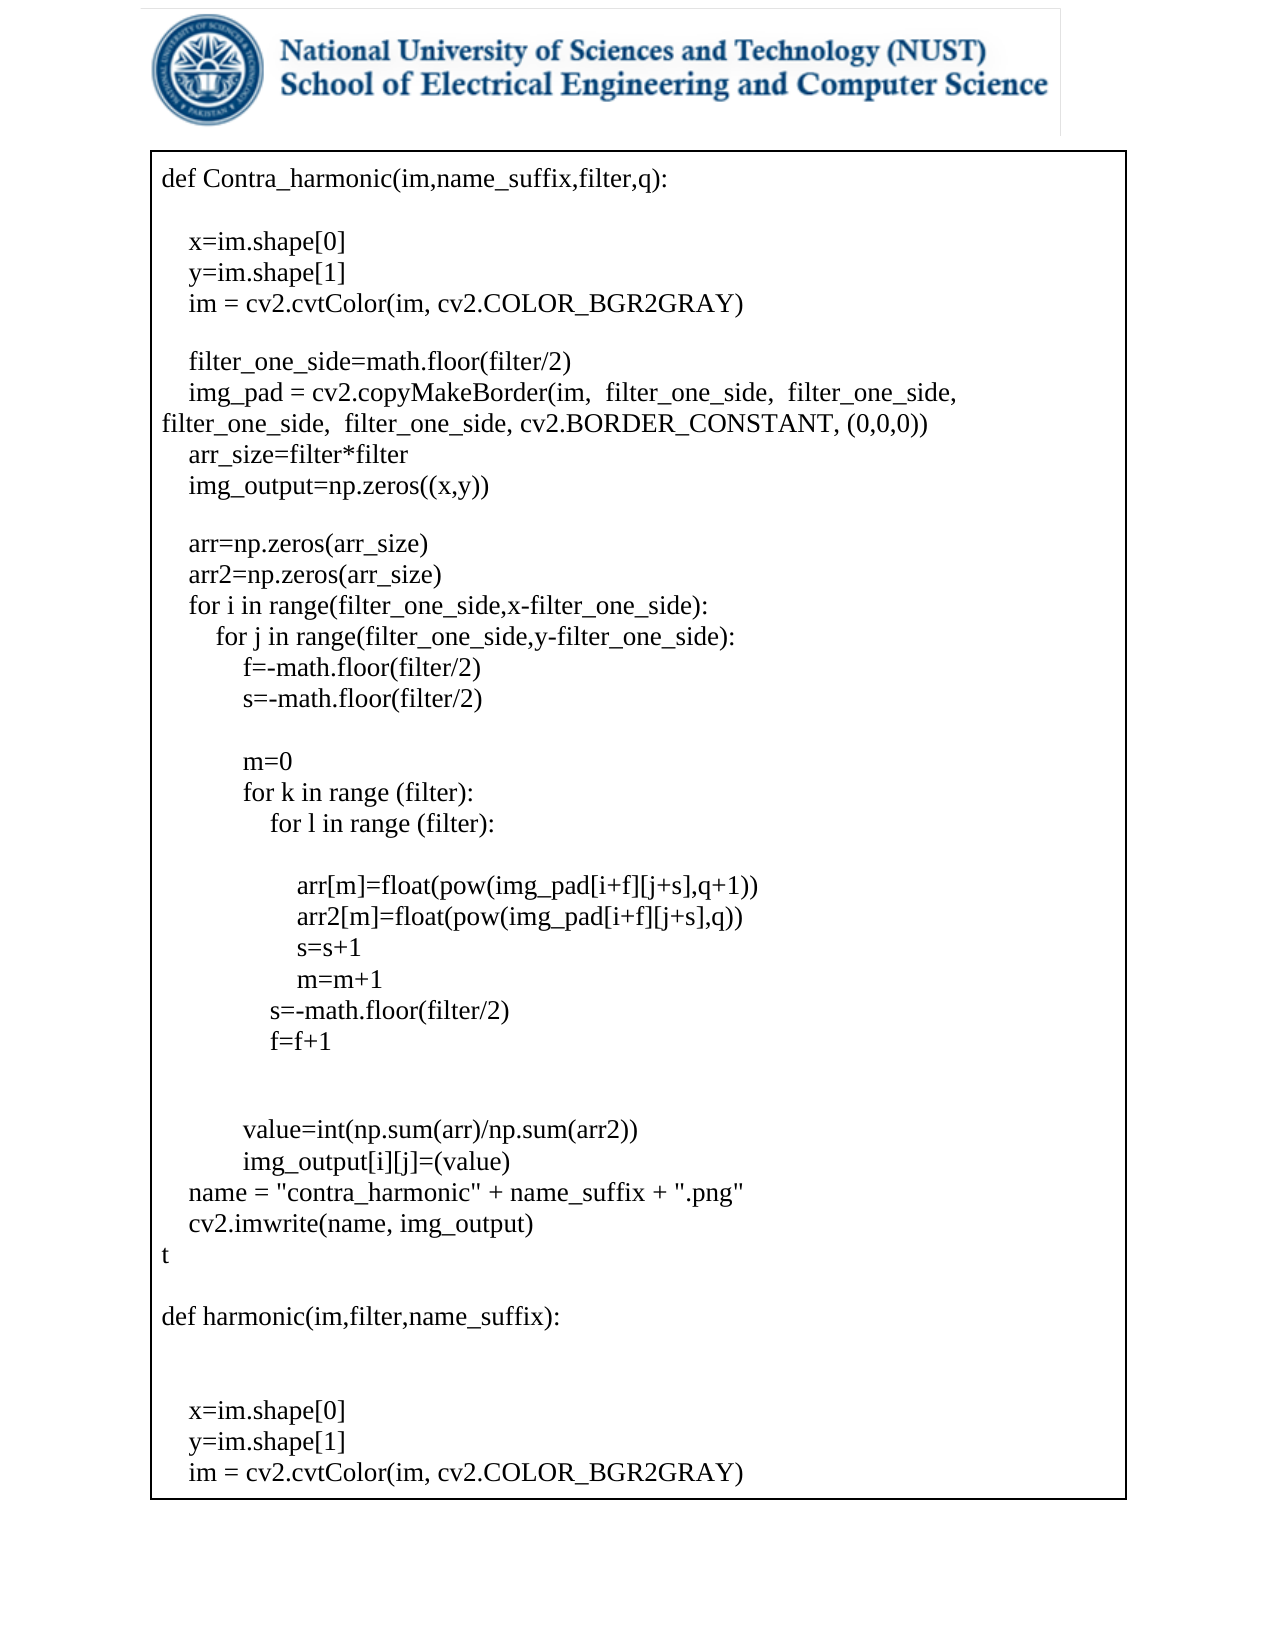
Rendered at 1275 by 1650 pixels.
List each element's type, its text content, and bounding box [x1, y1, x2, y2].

picture [140, 7, 1062, 136]
